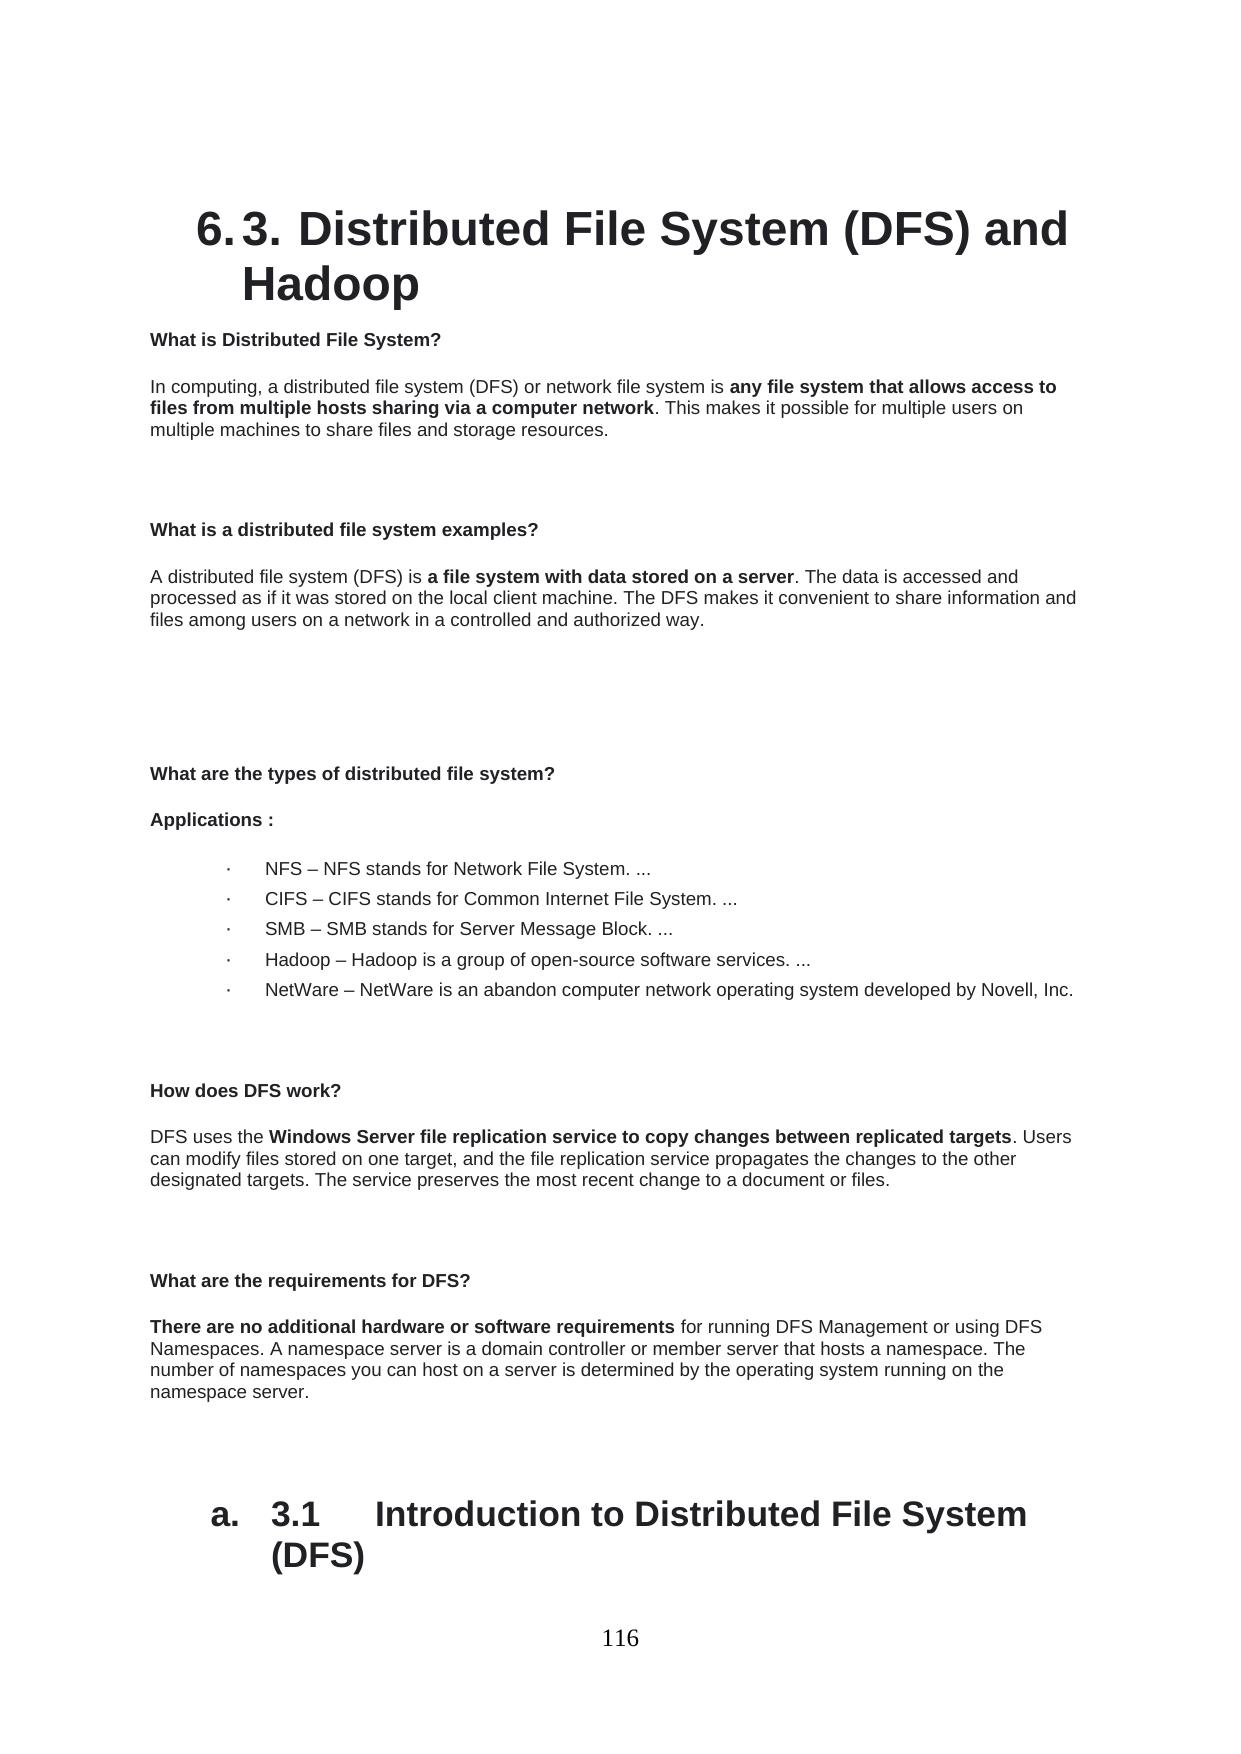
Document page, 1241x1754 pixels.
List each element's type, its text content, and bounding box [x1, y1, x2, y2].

text · NFS – NFS stands for Network File System. ... [225, 856, 1090, 880]
text What is Distributed File System? [150, 329, 1090, 351]
subtitle 3. Distributed File System (DFS) and Hadoop [196, 200, 1090, 310]
text Applications : [150, 809, 1090, 831]
text · CIFS – CIFS stands for Common Internet File System. ... [225, 886, 1090, 910]
text What is a distributed file system examples? [150, 519, 1090, 541]
text A distributed file system (DFS) is a file system with data stored on a server. The data is accessed and processed as if it was stored on the local client machine. The DFS makes it convenient to share information and files among users on a network in a controlled and authorized way. [150, 566, 1090, 630]
text · SMB – SMB stands for Server Message Block. ... [225, 916, 1090, 940]
text DFS uses the Windows Server file replication service to copy changes between replicated targets. Users can modify files stored on one target, and the file replication service propagates the changes to the other designated targets. The service preserves the most recent change to a document or files. [150, 1126, 1090, 1191]
text What are the requirements for DFS? [150, 1269, 1090, 1291]
text How does DFS work? [150, 1079, 1090, 1101]
text · Hadoop – Hadoop is a group of open-source software services. ... [225, 946, 1090, 970]
text What are the types of distributed file system? [150, 763, 1090, 784]
subtitle 3.1 Introduction to Distributed File System (DFS) [210, 1493, 1090, 1575]
text There are no additional hardware or software requirements for running DFS Management or using DFS Namespaces. A namespace server is a domain controller or member server that hosts a namespace. The number of namespaces you can host on a server is determined by the operating system running on the namespace server. [150, 1316, 1090, 1402]
text In computing, a distributed file system (DFS) or network file system is any file system that allows access to files from multiple hosts sharing via a computer network. This makes it possible for multiple users on multiple machines to share files and storage resources. [150, 376, 1090, 440]
text · NetWare – NetWare is an abandon computer network operating system developed by Novell, Inc. [225, 977, 1090, 1001]
